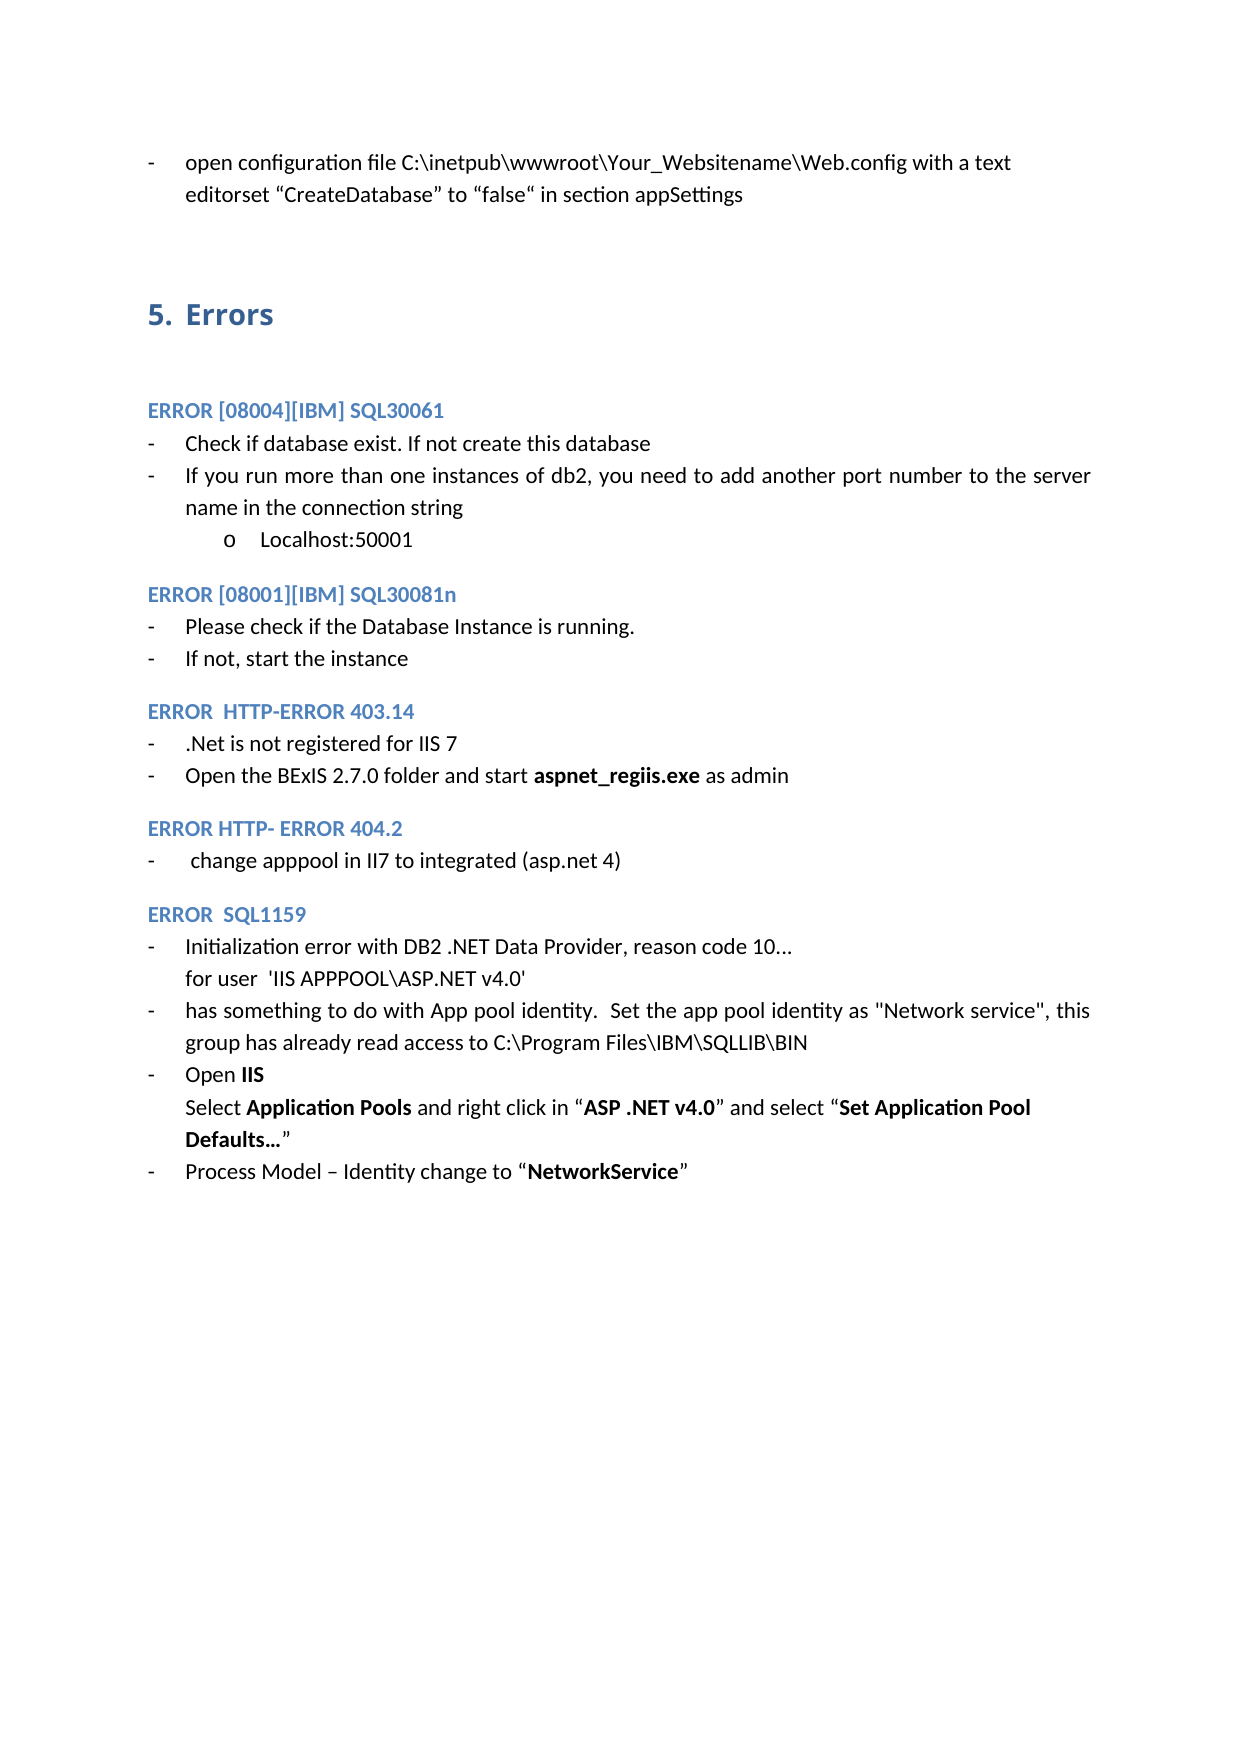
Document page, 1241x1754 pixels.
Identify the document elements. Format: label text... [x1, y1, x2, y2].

subtitle ERROR [08004][IBM] SQL30061 [148, 397, 1093, 424]
subtitle ERROR SQL1159 [148, 900, 1093, 928]
list Check if database exist. If not create this database [148, 429, 1093, 457]
list Open IIS Select Application Pools and right click in “ASP .NET v4.0” and select “Set Application Pool Defaults…” [148, 1061, 1093, 1153]
subtitle ERROR HTTP- ERROR 404.2 [148, 814, 1093, 842]
list Localhost:50001 [223, 525, 1093, 554]
list open configuration file C:\inetpub\wwwroot\Your_Websitename\Web.config with a text editorset “CreateDatabase” to “false“ in section appSettings [148, 148, 1093, 208]
list has something to do with App pool identity. Set the app pool identity as "Network service", this group has already read access to C:\Program Files\IBM\SQLLIB\BIN [148, 996, 1093, 1056]
list .Net is not registered for IIS 7 [148, 729, 1093, 757]
list If not, start the instance [148, 644, 1093, 672]
subtitle ERROR HTTP-ERROR 403.14 [148, 697, 1093, 725]
list Initialization error with DB2 .NET Data Provider, reason code 10... for user 'IIS APPPOOL\ASP.NET v4.0' [148, 932, 1093, 992]
subtitle ERROR [08001][IBM] SQL30081n [148, 580, 1093, 608]
list Please check if the Database Instance is running. [148, 612, 1093, 640]
list If you run more than one instances of db2, you need to add another port number to the server name in the connection string [148, 461, 1093, 521]
list Process Model – Identity change to “NetworkService” [148, 1157, 1093, 1185]
list Open the BExIS 2.7.0 folder and start aspnet_regiis.exe as admin [148, 761, 1093, 789]
subtitle Errors [148, 294, 1093, 334]
list change apppool in II7 to integrated (asp.net 4) [148, 847, 1093, 875]
